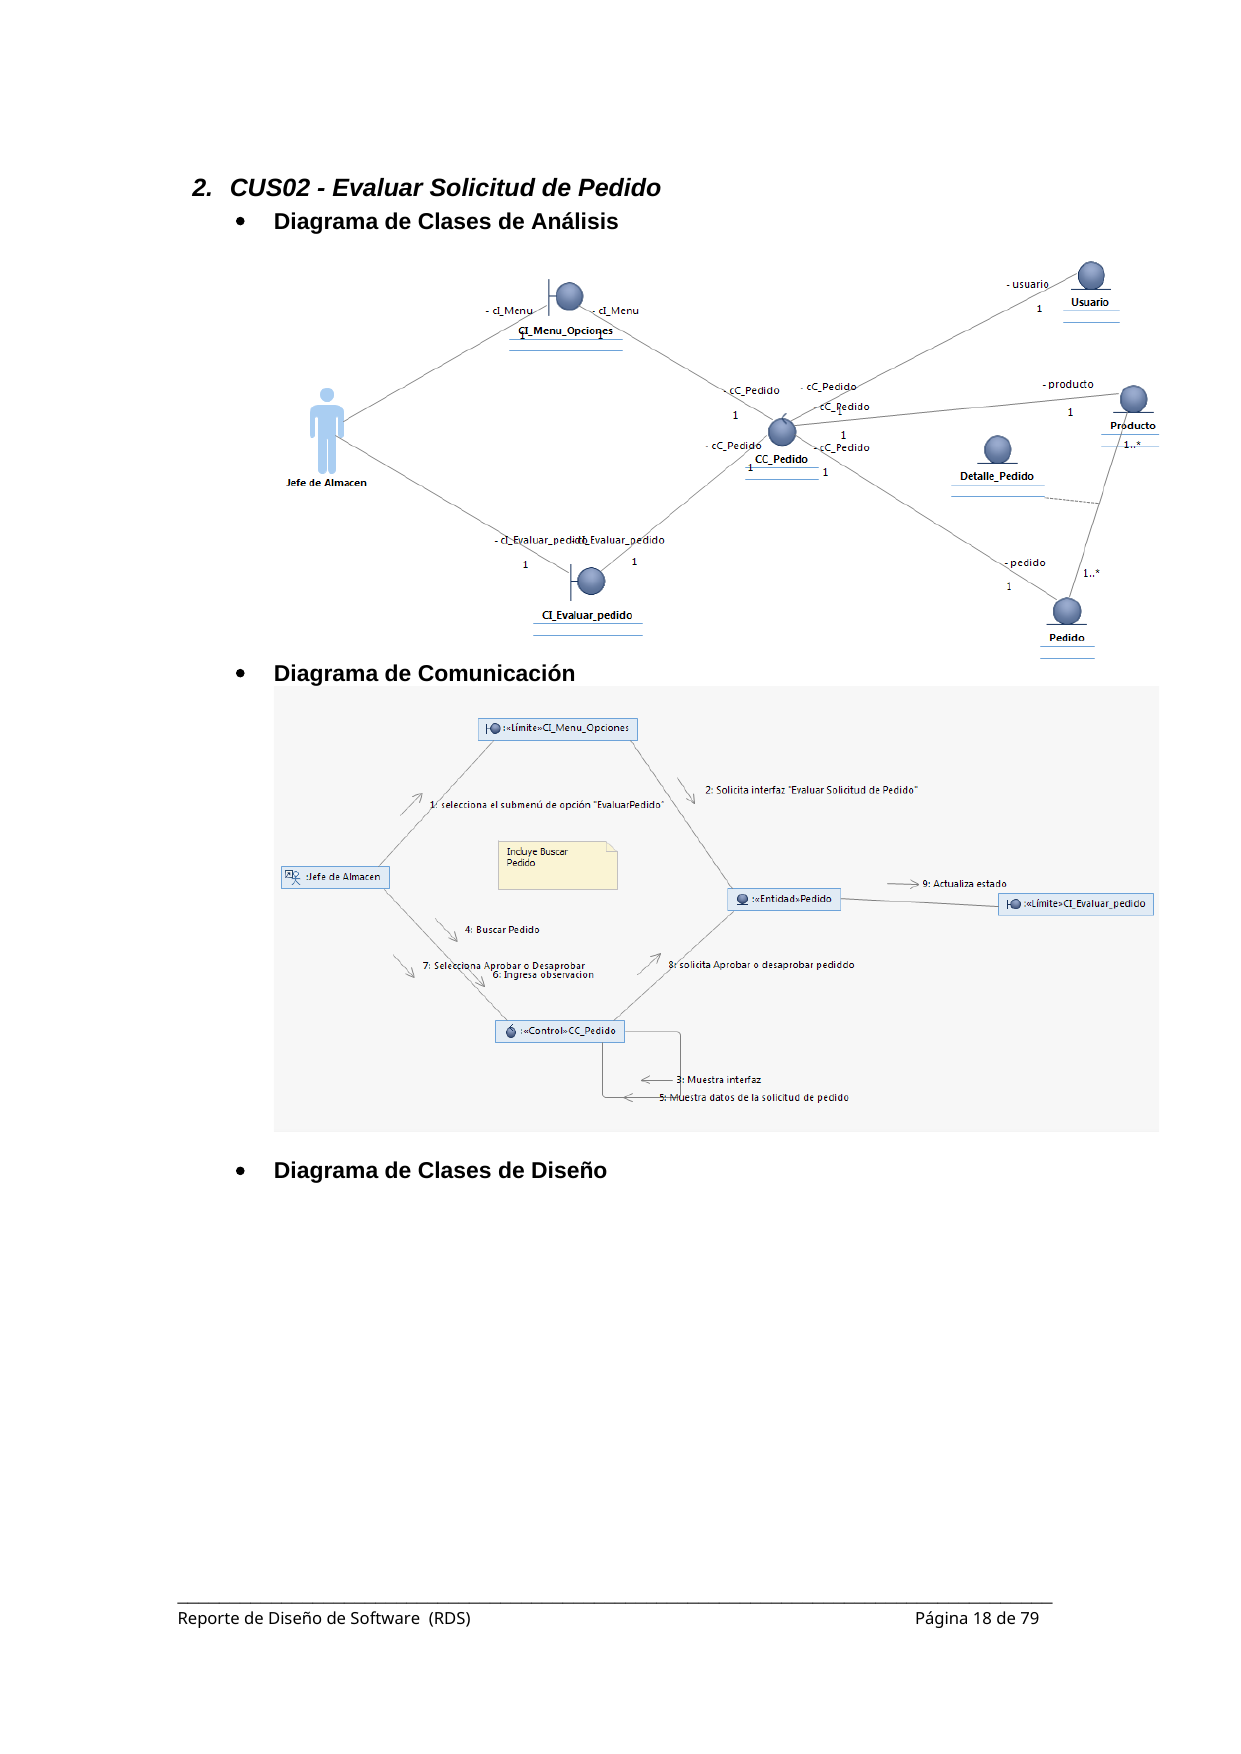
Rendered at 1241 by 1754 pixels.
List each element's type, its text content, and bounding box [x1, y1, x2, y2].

list Diagrama de Comunicación [236, 660, 1063, 686]
picture [273, 686, 1160, 1132]
subtitle CUS02 - Evaluar Solicitud de Pedido [192, 173, 1063, 201]
list Diagrama de Clases de Diseño [236, 1157, 1063, 1184]
picture [273, 234, 1160, 660]
list Diagrama de Clases de Análisis [236, 208, 1063, 234]
